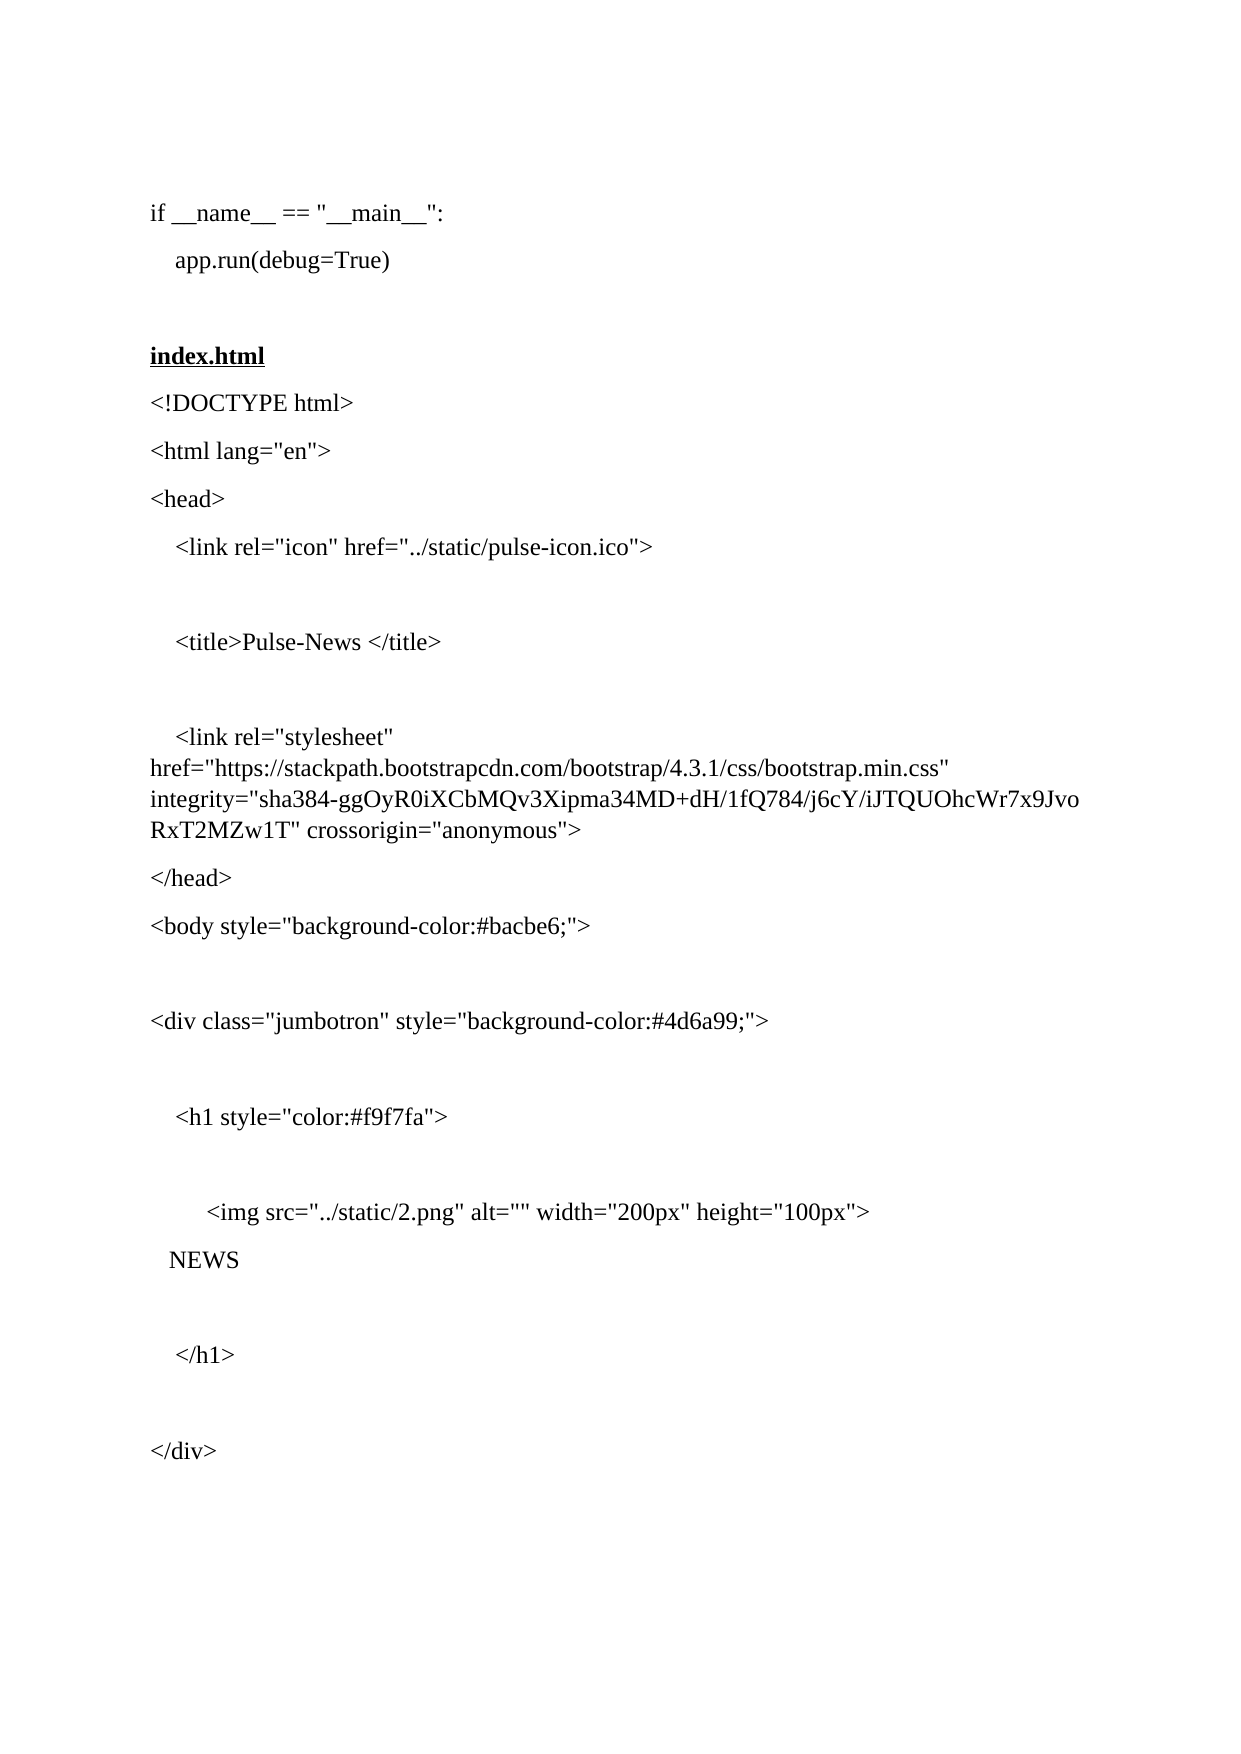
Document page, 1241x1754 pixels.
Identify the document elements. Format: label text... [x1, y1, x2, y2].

text <div class="jumbotron" style="background-color:#4d6a99;"> [150, 1006, 1090, 1035]
text <html lang="en"> [150, 436, 1090, 465]
text <body style="background-color:#bacbe6;"> [150, 911, 1090, 940]
text app.run(debug=True) [150, 245, 1090, 274]
text NEWS [150, 1245, 1090, 1274]
text </head> [150, 863, 1090, 892]
text <h1 style="color:#f9f7fa"> [150, 1102, 1090, 1131]
text </h1> [150, 1340, 1090, 1369]
text <img src="../static/2.png" alt="" width="200px" height="100px"> [150, 1197, 1090, 1226]
text <!DOCTYPE html> [150, 388, 1090, 417]
text if __name__ == "__main__": [150, 198, 1090, 226]
text <head> [150, 484, 1090, 513]
text <link rel="icon" href="../static/pulse-icon.ico"> [150, 532, 1090, 560]
text <link rel="stylesheet" href="https://stackpath.bootstrapcdn.com/bootstrap/4.3.1/css/bootstrap.min.css" integrity="sha384-ggOyR0iXCbMQv3Xipma34MD+dH/1fQ784/j6cY/iJTQUOhcWr7x9JvoRxT2MZw1T" crossorigin="anonymous"> [150, 722, 1090, 844]
text </div> [150, 1436, 1090, 1464]
text <title>Pulse-News </title> [150, 627, 1090, 656]
text index.html [150, 341, 1090, 369]
